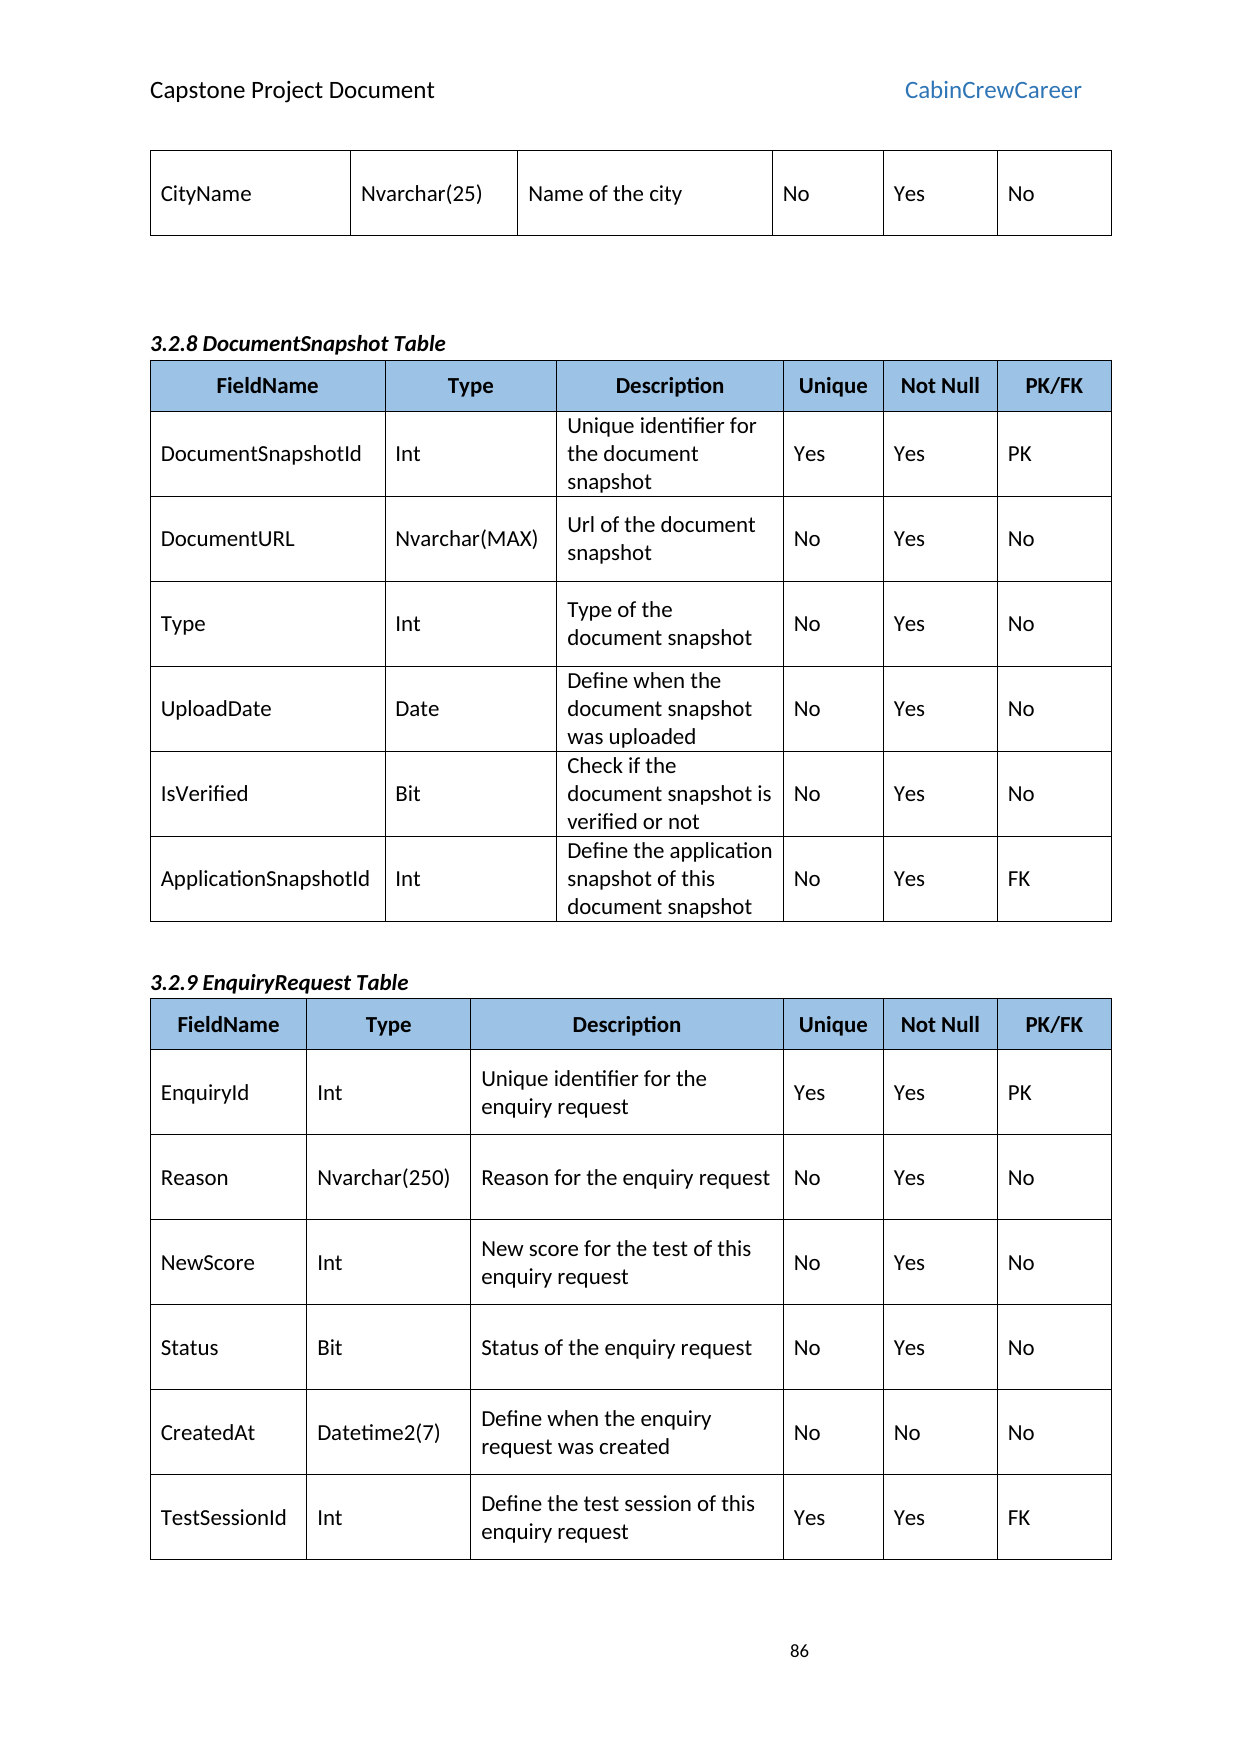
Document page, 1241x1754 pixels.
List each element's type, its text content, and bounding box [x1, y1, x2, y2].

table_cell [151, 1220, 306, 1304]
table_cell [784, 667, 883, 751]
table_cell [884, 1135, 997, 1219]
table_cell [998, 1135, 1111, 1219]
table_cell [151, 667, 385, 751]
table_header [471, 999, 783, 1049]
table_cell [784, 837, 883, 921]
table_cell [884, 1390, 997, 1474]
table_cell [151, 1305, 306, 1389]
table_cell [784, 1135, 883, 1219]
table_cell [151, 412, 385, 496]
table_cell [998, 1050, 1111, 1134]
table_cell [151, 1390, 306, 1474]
subtitle 3.2.9 EnquiryRequest Table [150, 968, 1090, 996]
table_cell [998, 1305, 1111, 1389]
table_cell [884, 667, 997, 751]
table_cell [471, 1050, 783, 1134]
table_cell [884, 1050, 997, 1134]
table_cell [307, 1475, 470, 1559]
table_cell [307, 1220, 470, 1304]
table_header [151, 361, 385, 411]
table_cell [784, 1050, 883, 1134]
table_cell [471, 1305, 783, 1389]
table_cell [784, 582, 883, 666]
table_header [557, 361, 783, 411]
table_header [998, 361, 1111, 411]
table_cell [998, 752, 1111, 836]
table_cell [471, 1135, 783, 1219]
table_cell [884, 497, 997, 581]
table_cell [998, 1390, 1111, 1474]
subtitle 3.2.8 DocumentSnapshot Table [150, 329, 1090, 357]
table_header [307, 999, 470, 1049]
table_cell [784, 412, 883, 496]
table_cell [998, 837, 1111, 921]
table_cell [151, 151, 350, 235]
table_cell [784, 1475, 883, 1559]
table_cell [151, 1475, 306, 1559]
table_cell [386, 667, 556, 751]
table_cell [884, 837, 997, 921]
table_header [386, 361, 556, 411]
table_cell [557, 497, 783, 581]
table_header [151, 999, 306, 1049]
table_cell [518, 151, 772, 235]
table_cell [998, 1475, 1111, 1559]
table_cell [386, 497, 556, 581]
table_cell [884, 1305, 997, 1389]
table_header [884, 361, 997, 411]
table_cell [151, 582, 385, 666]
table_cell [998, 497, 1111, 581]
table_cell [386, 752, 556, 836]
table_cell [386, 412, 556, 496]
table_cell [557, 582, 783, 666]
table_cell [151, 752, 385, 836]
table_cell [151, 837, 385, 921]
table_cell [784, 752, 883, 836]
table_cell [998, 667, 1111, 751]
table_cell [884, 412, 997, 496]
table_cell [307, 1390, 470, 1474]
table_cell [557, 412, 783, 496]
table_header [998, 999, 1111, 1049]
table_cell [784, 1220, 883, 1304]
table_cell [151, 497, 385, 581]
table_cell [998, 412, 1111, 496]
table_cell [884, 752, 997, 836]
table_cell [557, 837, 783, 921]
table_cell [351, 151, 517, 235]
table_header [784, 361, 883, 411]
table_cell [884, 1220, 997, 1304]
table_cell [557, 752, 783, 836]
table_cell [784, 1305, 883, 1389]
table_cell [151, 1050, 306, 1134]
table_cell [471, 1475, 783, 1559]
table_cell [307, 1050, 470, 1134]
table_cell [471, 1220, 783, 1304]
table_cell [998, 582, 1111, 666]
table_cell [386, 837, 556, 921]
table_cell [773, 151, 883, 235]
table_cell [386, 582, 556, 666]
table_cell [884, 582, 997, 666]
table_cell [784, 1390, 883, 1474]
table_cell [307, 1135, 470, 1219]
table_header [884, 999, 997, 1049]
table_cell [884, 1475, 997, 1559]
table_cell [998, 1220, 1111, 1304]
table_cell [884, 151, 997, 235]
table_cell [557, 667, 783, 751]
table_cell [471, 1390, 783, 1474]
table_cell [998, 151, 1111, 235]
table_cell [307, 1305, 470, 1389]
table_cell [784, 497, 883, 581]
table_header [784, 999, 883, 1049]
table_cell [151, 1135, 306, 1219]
